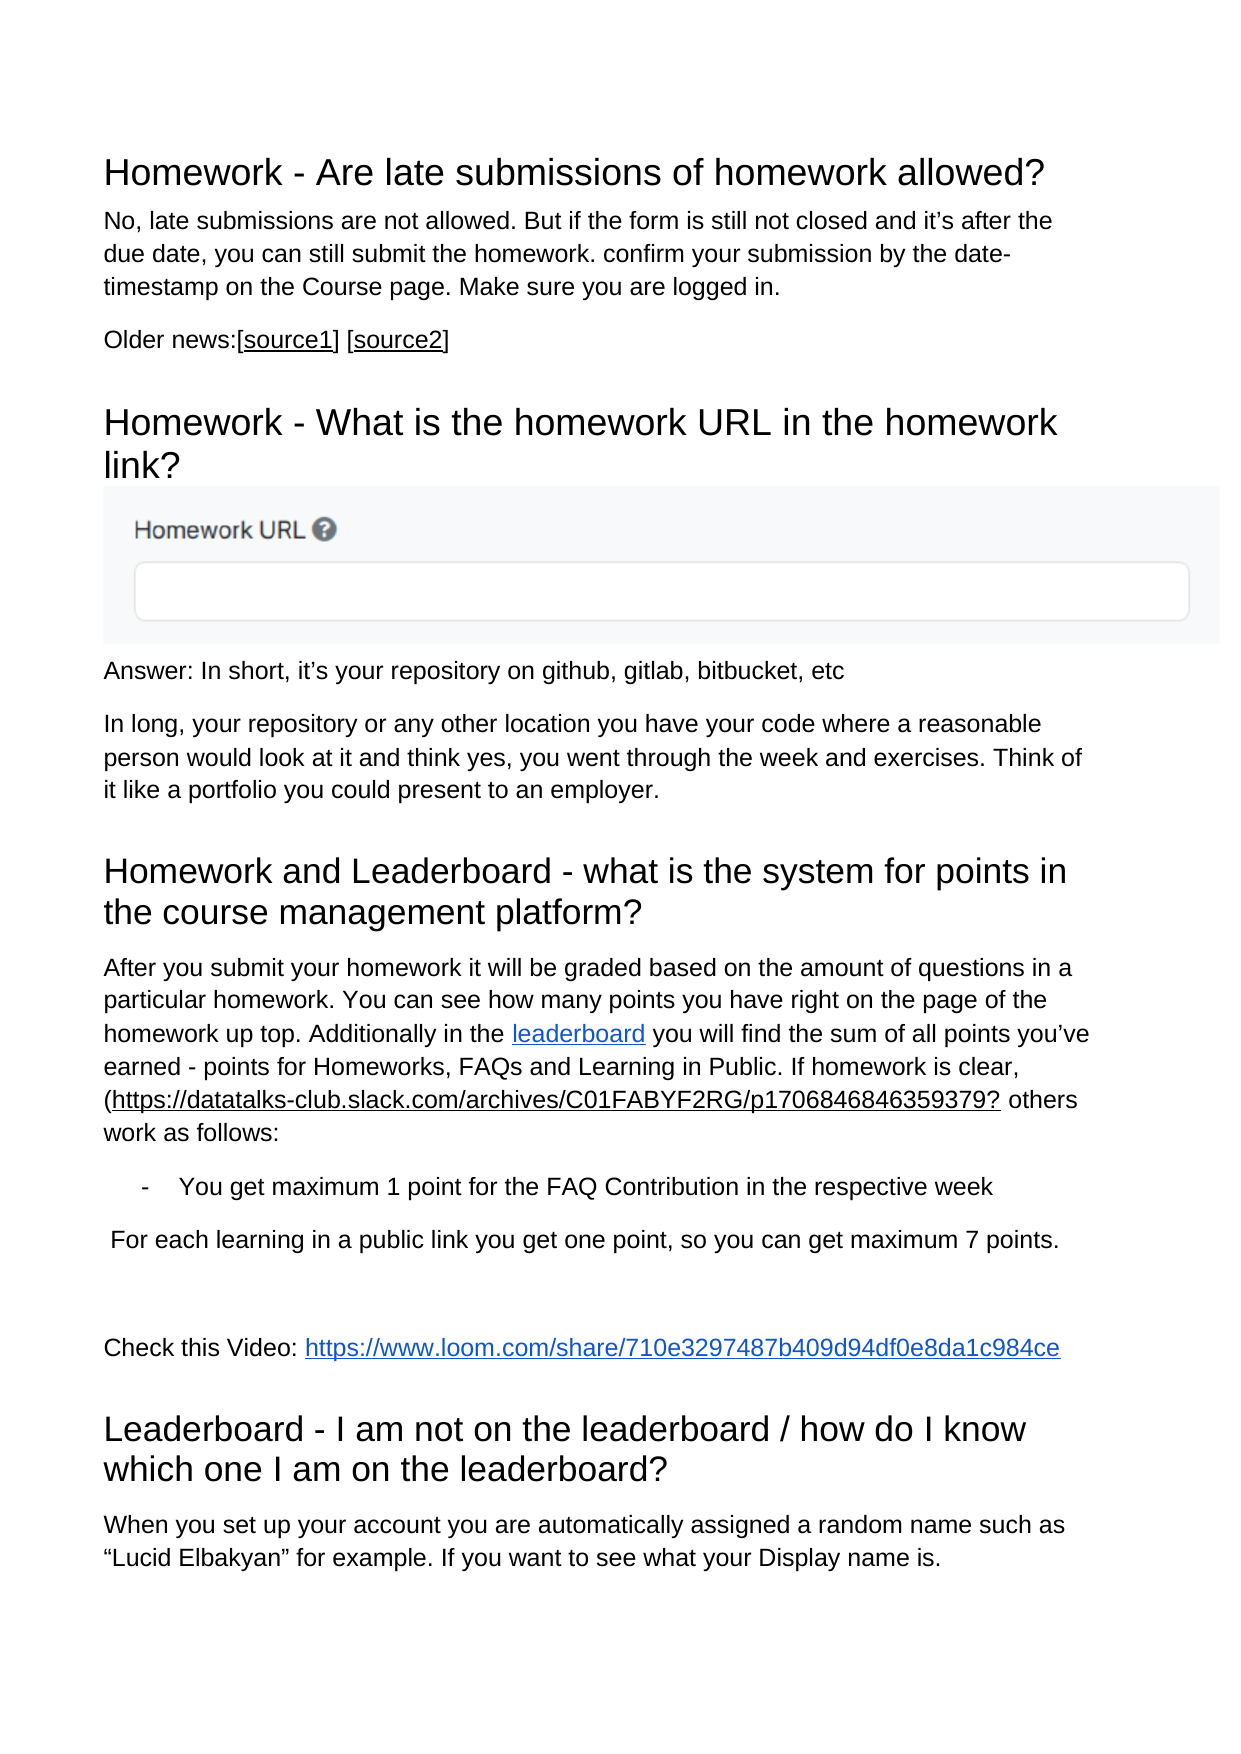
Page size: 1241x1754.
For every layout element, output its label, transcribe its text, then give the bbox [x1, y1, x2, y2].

text After you submit your homework it will be graded based on the amount of questions in a particular homework. You can see how many points you have right on the page of the homework up top. Additionally in the leaderboard you will find the sum of all points you’ve earned - points for Homeworks, FAQs and Learning in Public. If homework is clear,(https://datatalks-club.slack.com/archives/C01FABYF2RG/p1706846846359379? others work as follows: [103, 952, 1097, 1146]
text No, late submissions are not allowed. But if the form is still not closed and it’s after the due date, you can still submit the homework. confirm your submission by the date-timestamp on the Course page. Make sure you are logged in. [103, 206, 1097, 300]
subtitle Homework and Leaderboard - what is the system for points in the course management platform? [103, 850, 1097, 932]
subtitle Homework - Are late submissions of homework allowed? [103, 150, 1097, 193]
text When you set up your account you are automatically assigned a random name such as “Lucid Elbakyan” for example. If you want to see what your Display name is. [103, 1510, 1097, 1572]
text In long, your repository or any other location you have your code where a reasonable person would look at it and think yes, you went through the week and exercises. Think of it like a portfolio you could present to an employer. [103, 709, 1097, 804]
text Older news:[source1] [source2] [103, 326, 1097, 354]
subtitle Leaderboard - I am not on the leaderboard / how do I know which one I am on the leaderboard? [103, 1408, 1097, 1489]
text For each learning in a public link you get one point, so you can get maximum 7 points. [103, 1225, 1097, 1254]
text Answer: In short, it’s your repository on github, gitlab, bitbucket, etc [103, 656, 1097, 684]
subtitle Homework - What is the homework URL in the homework link? [103, 400, 1097, 486]
text Check this Video: https://www.loom.com/share/710e3297487b409d94df0e8da1c984ce [103, 1333, 1097, 1362]
picture [103, 486, 1220, 644]
list You get maximum 1 point for the FAQ Contribution in the respective week [141, 1171, 1097, 1200]
